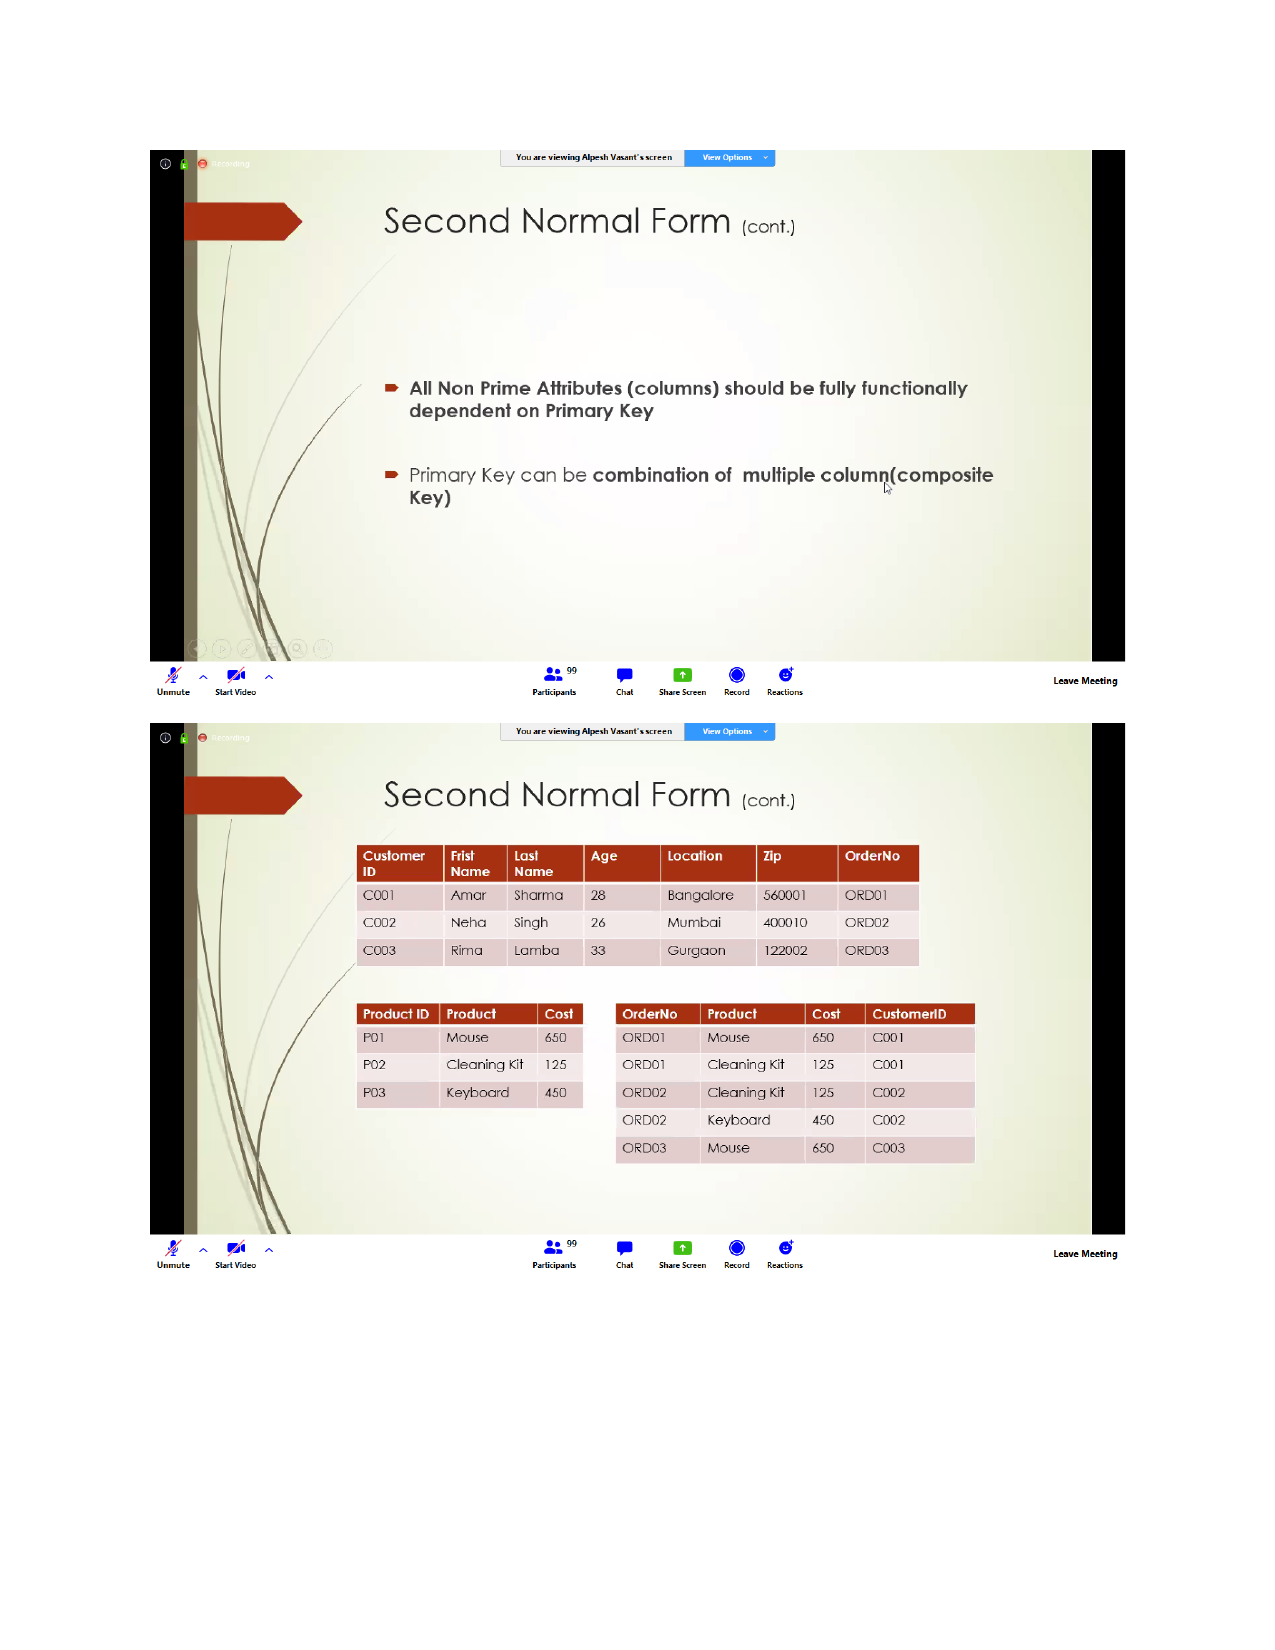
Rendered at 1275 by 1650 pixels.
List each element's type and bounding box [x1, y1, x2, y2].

picture [150, 150, 1125, 699]
picture [150, 723, 1125, 1272]
